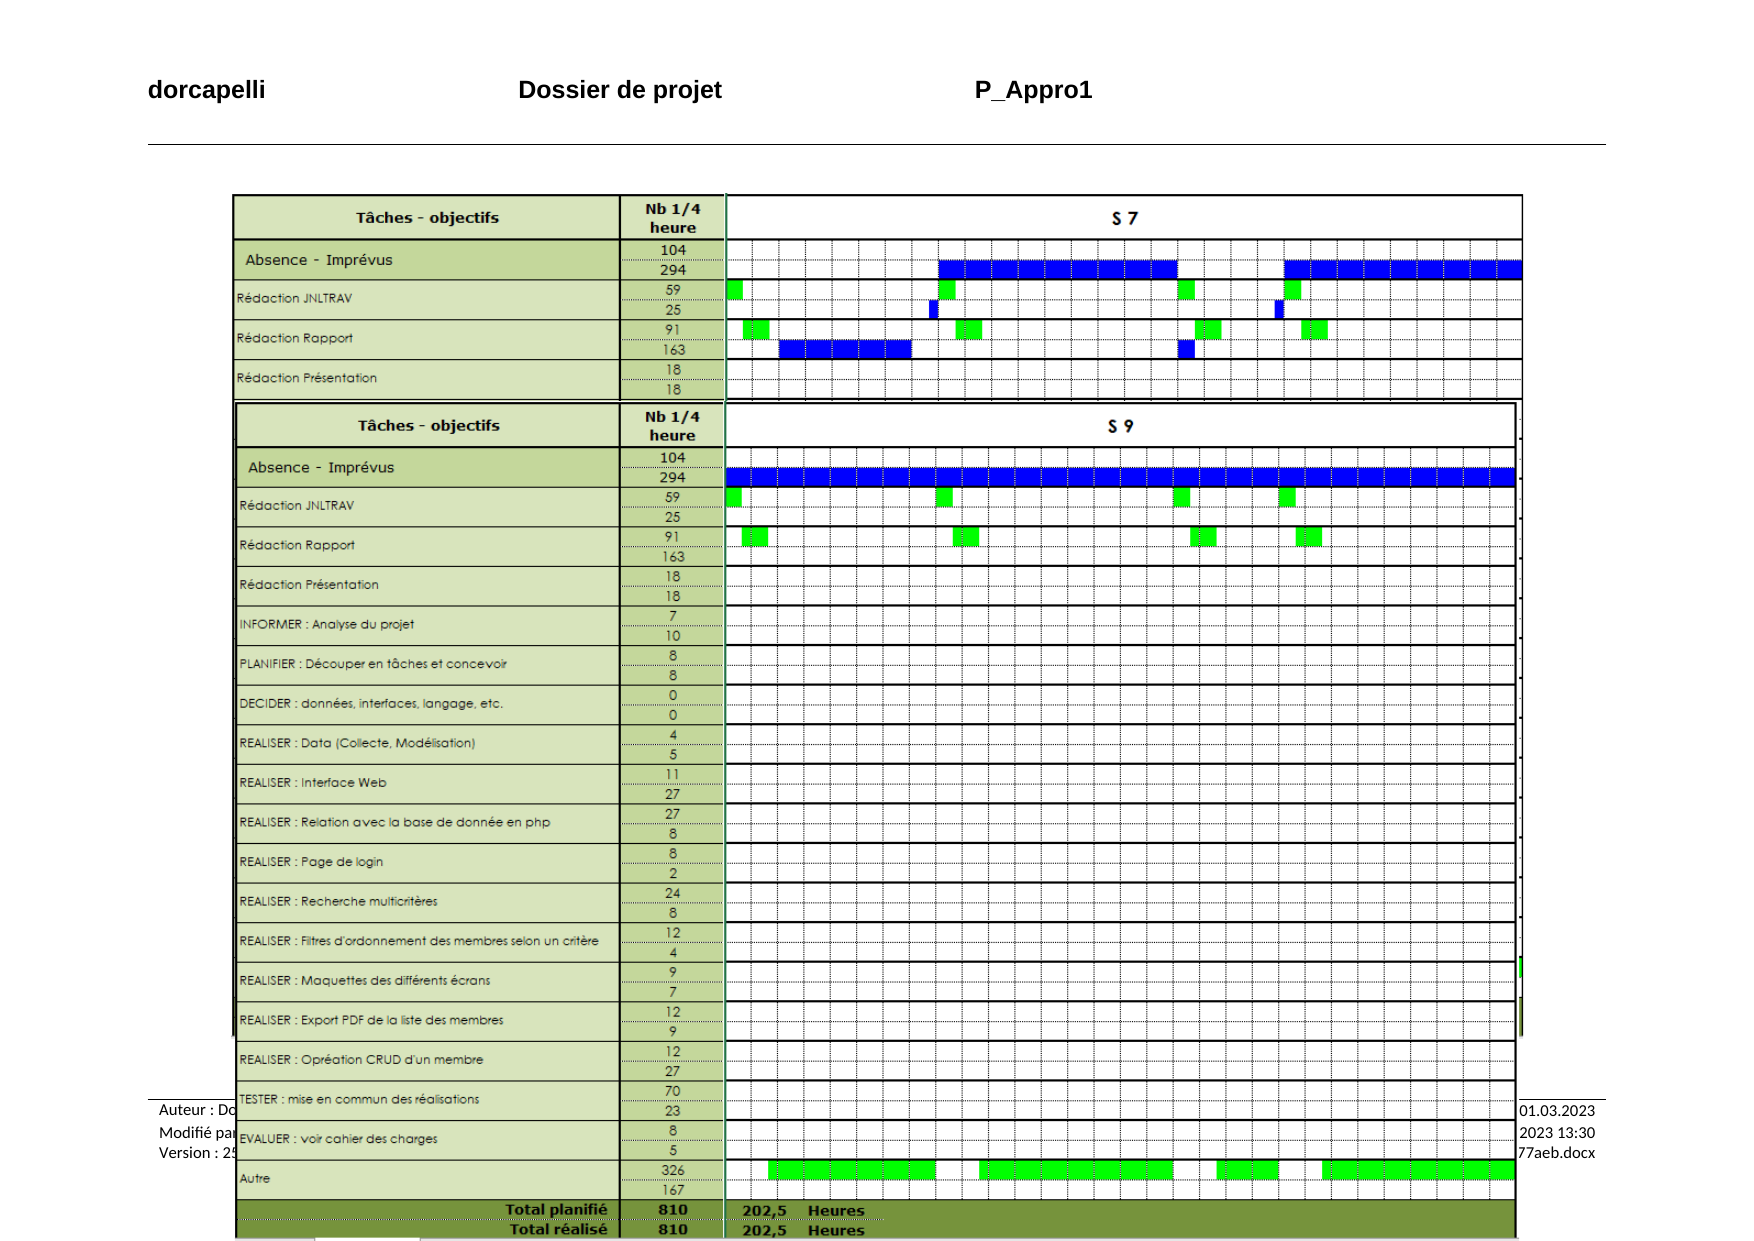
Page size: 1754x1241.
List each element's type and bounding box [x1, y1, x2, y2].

picture [231, 193, 1524, 1241]
